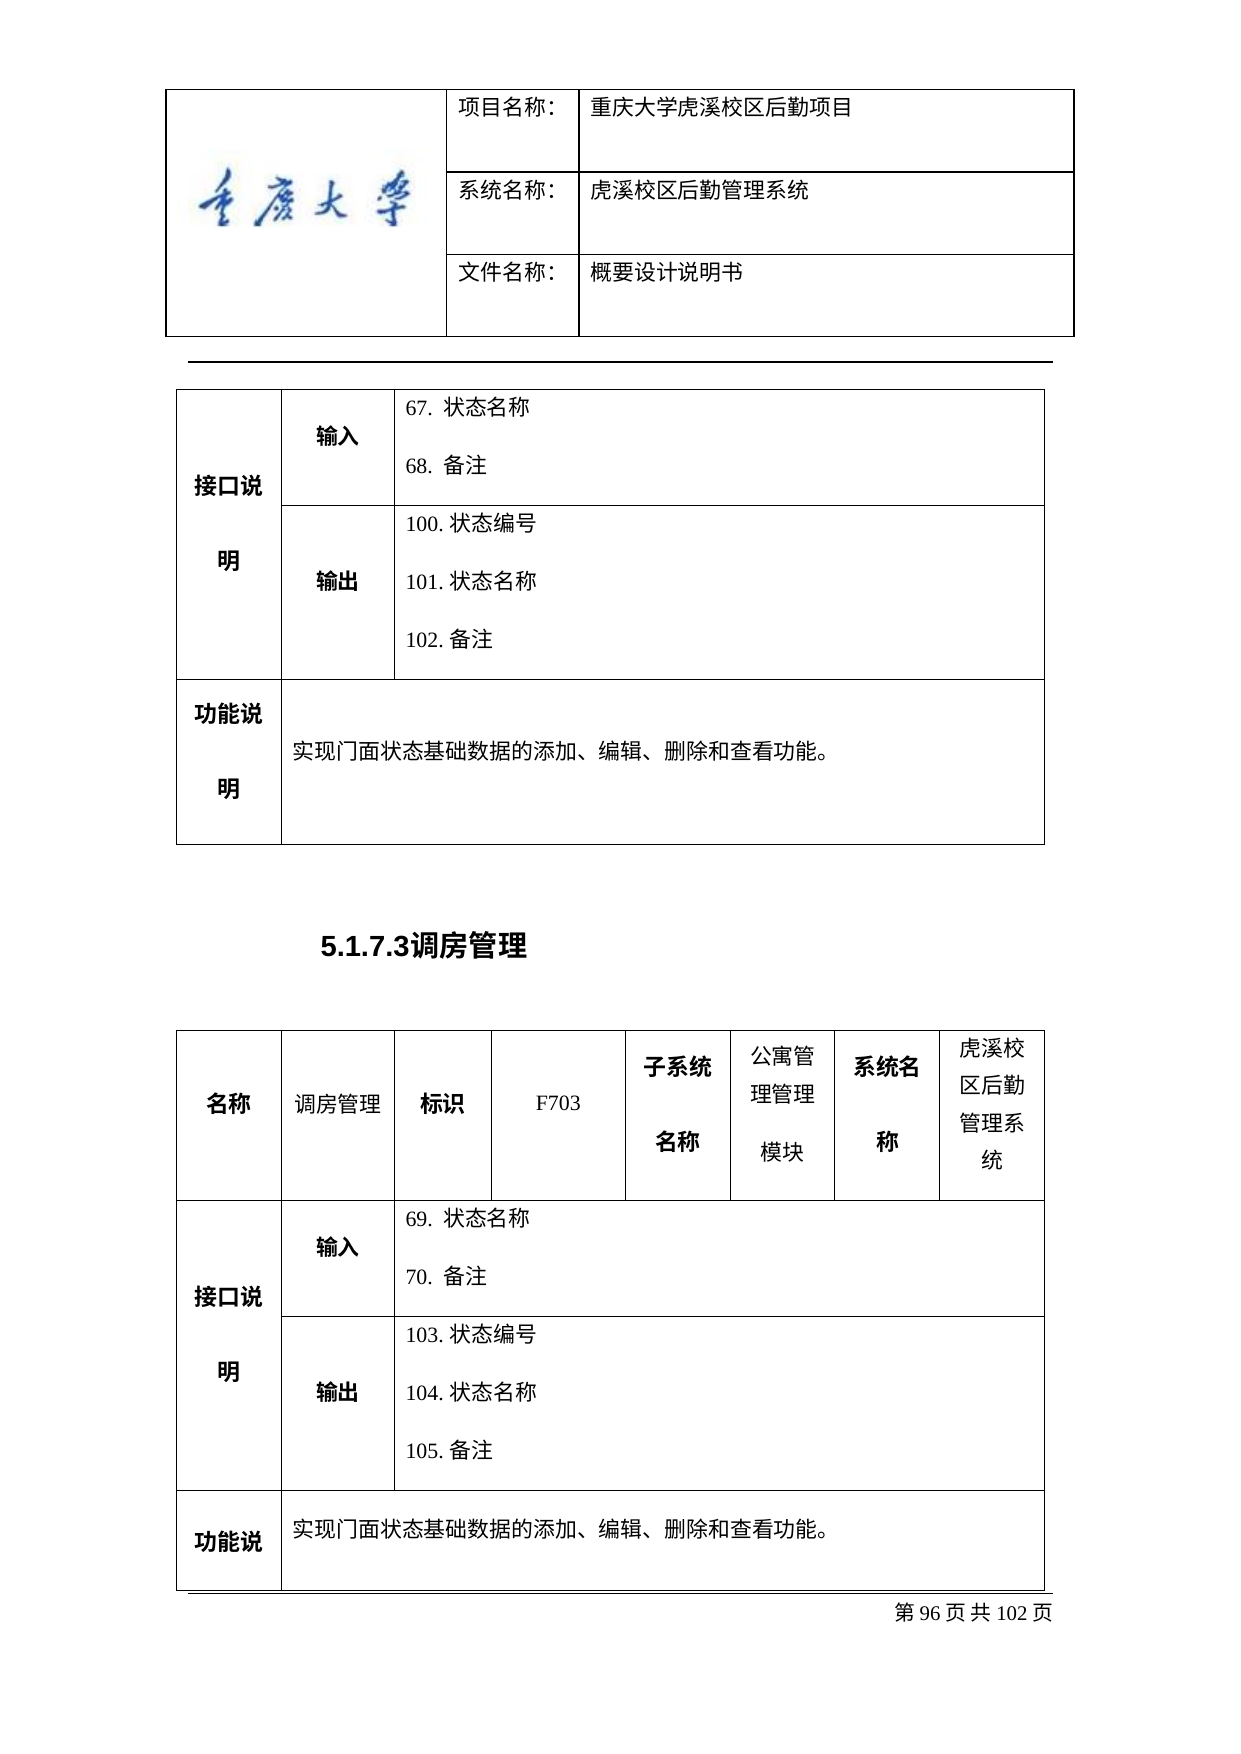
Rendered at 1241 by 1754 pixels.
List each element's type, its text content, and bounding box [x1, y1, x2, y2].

table_cell 输出 [282, 1317, 394, 1490]
table_cell 状态名称 备注 [395, 1201, 1044, 1316]
table_header 调房管理 [282, 1031, 394, 1199]
subtitle 调房管理 [320, 911, 1053, 976]
table_cell 状态名称 备注 [395, 390, 1044, 505]
table_header 虎溪校区后勤管理系统 [940, 1031, 1044, 1199]
table_header 系统名称 [835, 1031, 939, 1199]
table_header 名称 [177, 1031, 281, 1199]
table_cell 实现门面状态基础数据的添加、编辑、删除和查看功能。 [282, 680, 1044, 844]
table_cell 功能说明 [177, 680, 281, 844]
table_cell 实现门面状态基础数据的添加、编辑、删除和查看功能。 [282, 1491, 1044, 1590]
table_cell 状态编号 状态名称 备注 [395, 506, 1044, 679]
table_cell 输出 [282, 506, 394, 679]
table_cell 功能说明 [177, 1491, 281, 1590]
table_cell 状态编号 状态名称 备注 [395, 1317, 1044, 1490]
table_header F703 [492, 1031, 625, 1199]
table_cell 输入 [282, 1201, 394, 1316]
table_header 公寓管理管理 模块 [731, 1031, 834, 1199]
table_header 标识 [395, 1031, 491, 1199]
table_cell 接口说明 [177, 390, 281, 679]
table_cell 接口说明 [177, 1201, 281, 1490]
table_cell 输入 [282, 390, 394, 505]
table_header 子系统名称 [626, 1031, 730, 1199]
picture [177, 149, 442, 228]
